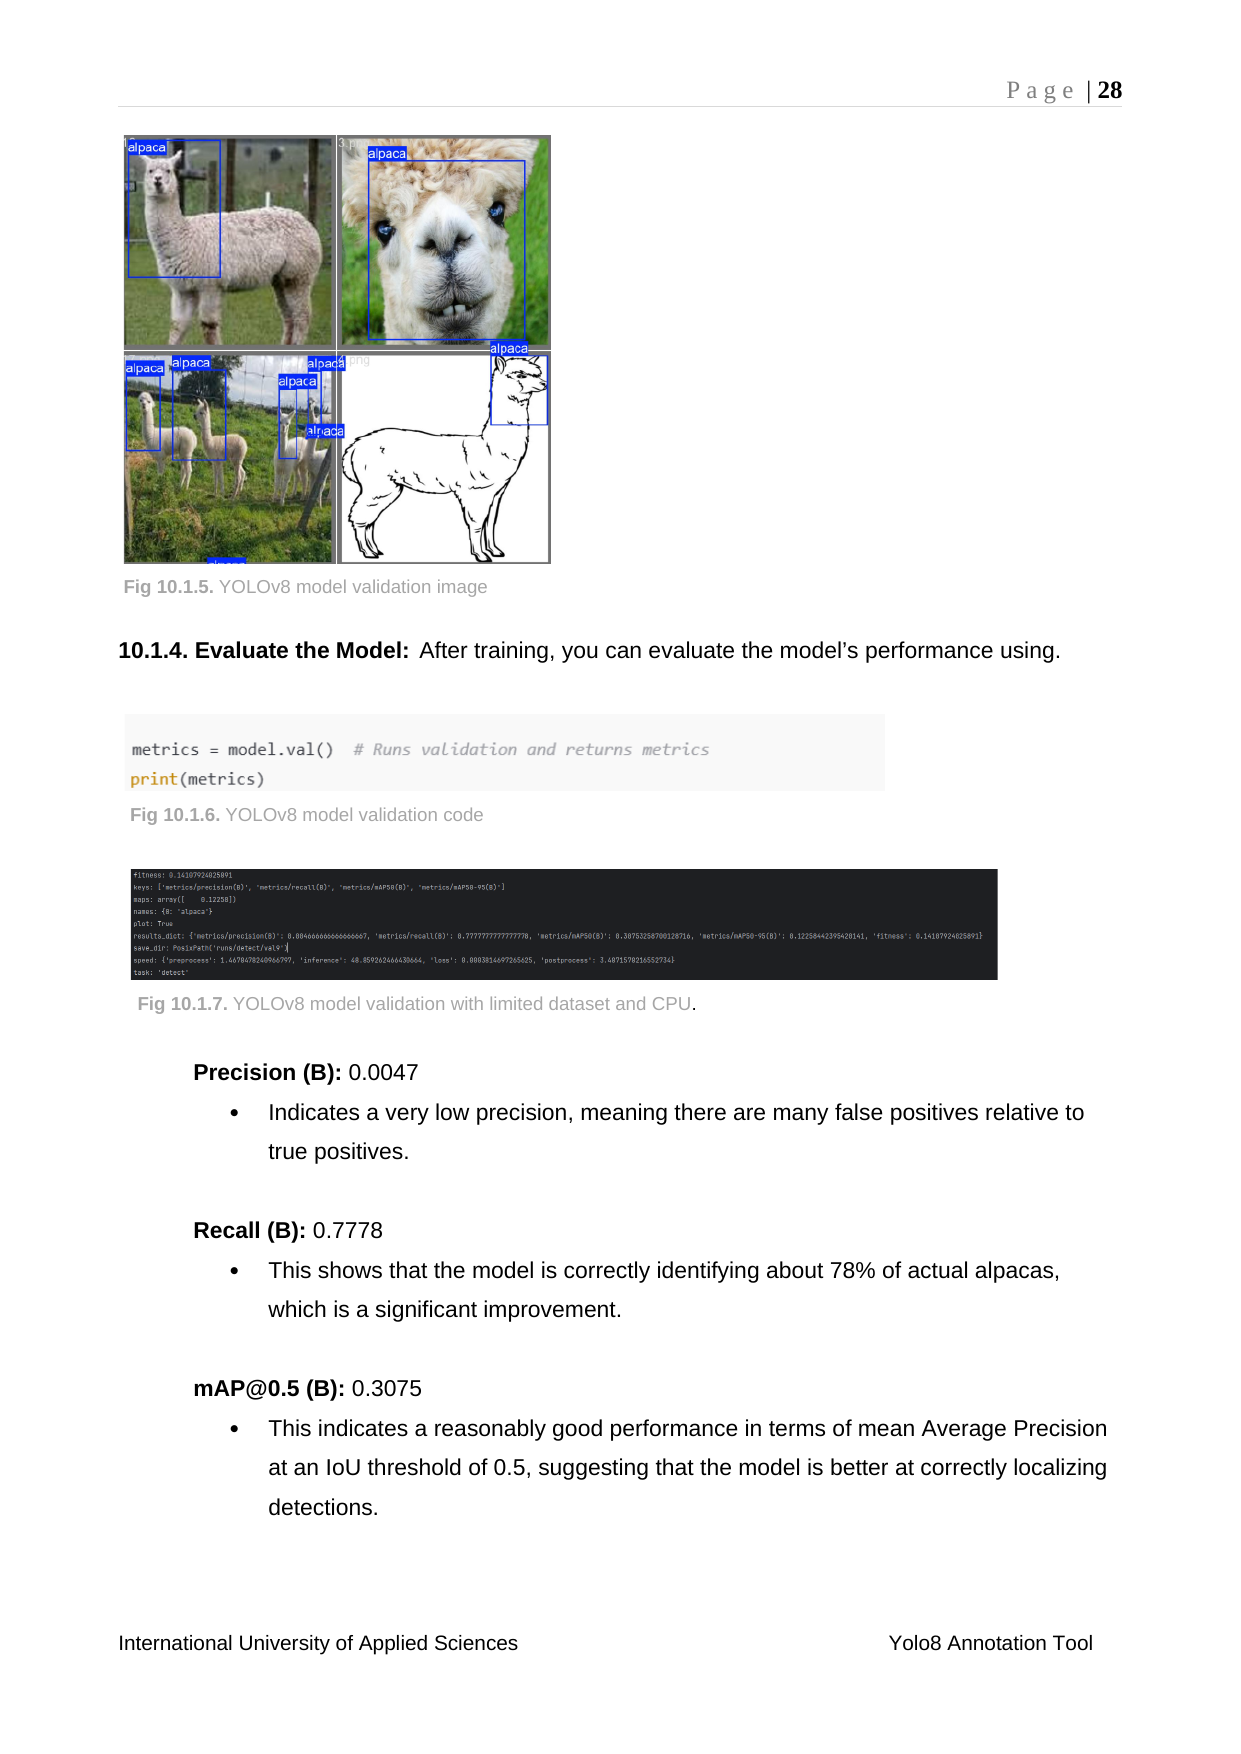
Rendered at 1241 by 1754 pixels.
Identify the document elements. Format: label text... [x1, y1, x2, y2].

list Indicates a very low precision, meaning there are many false positives relative to true positives. [231, 1099, 1122, 1164]
list This indicates a reasonably good performance in terms of mean Average Precision at an IoU threshold of 0.5, suggesting that the model is better at correctly localizing detections. [231, 1414, 1122, 1520]
text mAP@0.5 (B): 0.3075 [193, 1375, 1122, 1401]
text Recall (B): 0.7778 [193, 1217, 1122, 1243]
subtitle Fig 10.1.5. YOLOv8 model validation image [118, 576, 1122, 597]
picture [124, 714, 885, 791]
text Precision (B): 0.0047 [193, 1059, 1122, 1086]
subtitle Fig 10.1.6. YOLOv8 model validation code [118, 803, 1122, 825]
picture [130, 869, 998, 980]
list This shows that the model is correctly identifying about 78% of actual alpacas, which is a significant improvement. [231, 1257, 1122, 1322]
subtitle Fig 10.1.7. YOLOv8 model validation with limited dataset and CPU. [118, 992, 1122, 1014]
picture [123, 135, 551, 564]
subtitle 10.1.4. Evaluate the Model: After training, you can evaluate the model’s performance using. [118, 637, 1122, 663]
